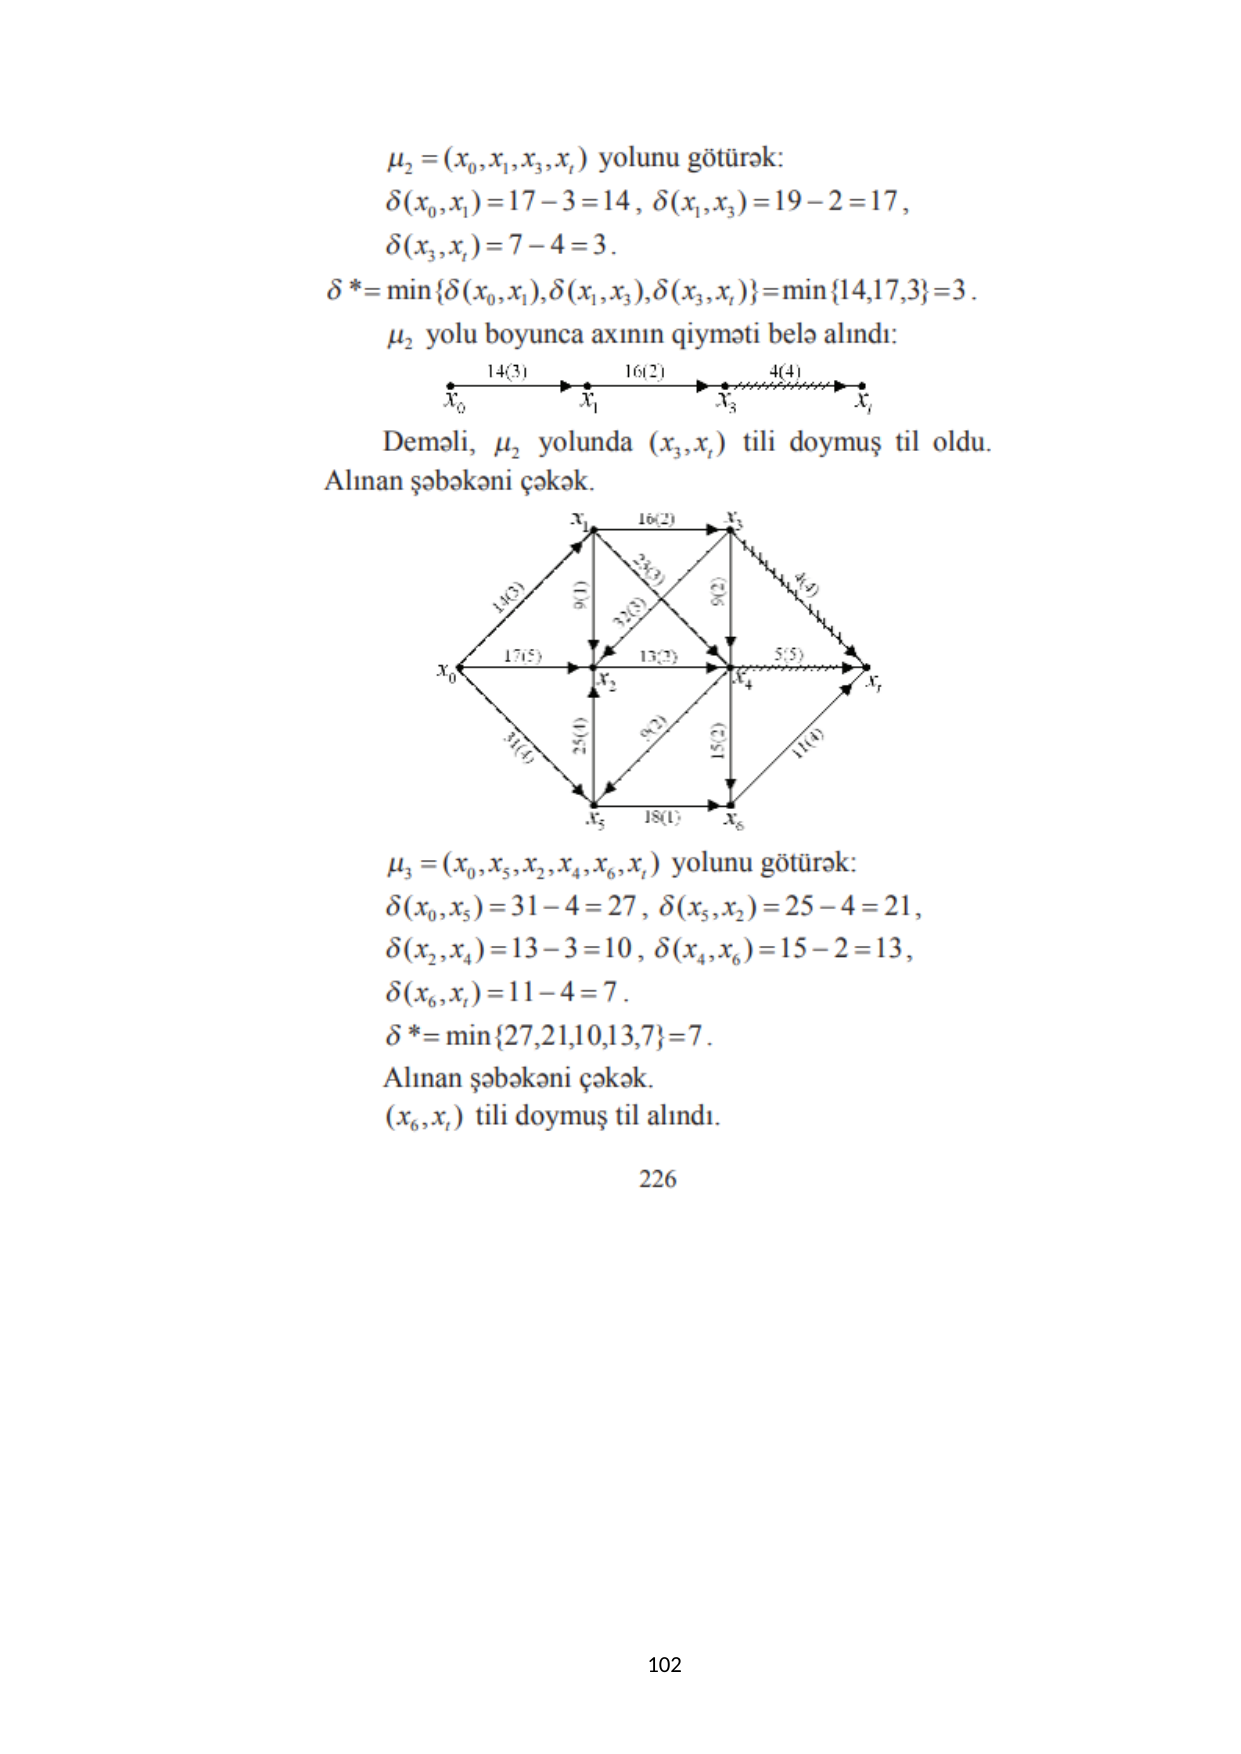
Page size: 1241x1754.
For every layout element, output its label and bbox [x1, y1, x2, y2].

picture [301, 118, 1027, 1217]
